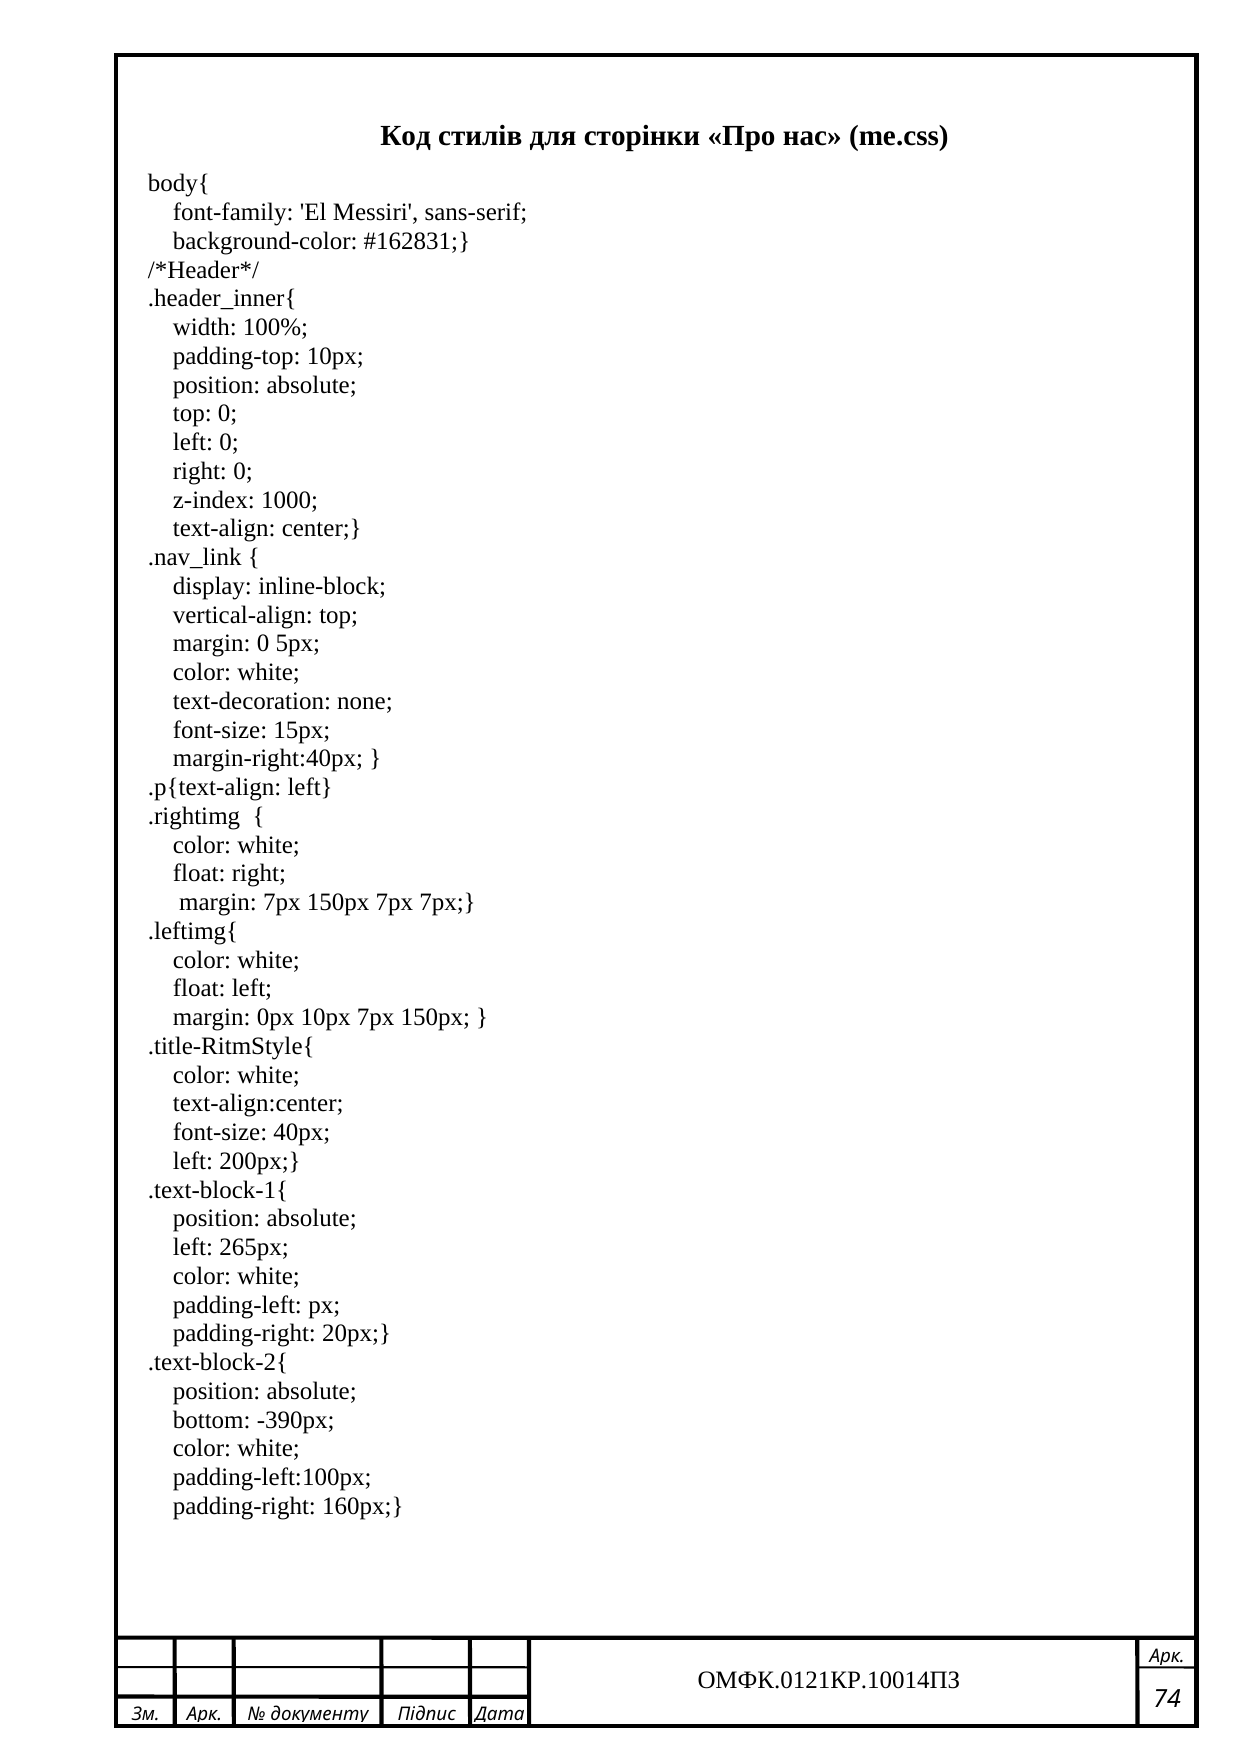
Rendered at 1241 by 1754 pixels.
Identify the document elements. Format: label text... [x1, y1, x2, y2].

text vertical-align: top; [148, 600, 1181, 628]
text font-size: 40px; [148, 1117, 1181, 1146]
text font-size: 15px; [148, 715, 1181, 743]
text position: absolute; [148, 1376, 1181, 1405]
text .title-RitmStyle{ [148, 1031, 1181, 1060]
text color: white; [148, 1433, 1181, 1462]
text padding-right: 160px;} [148, 1491, 1181, 1520]
text color: white; [148, 1261, 1181, 1290]
text text-align:center; [148, 1088, 1181, 1117]
text .text-block-2{ [148, 1347, 1181, 1376]
text right: 0; [148, 456, 1181, 485]
text left: 200px;} [148, 1146, 1181, 1175]
text position: absolute; [148, 1203, 1181, 1232]
text margin: 0px 10px 7px 150px; } [148, 1002, 1181, 1031]
text Код стилів для сторінки «Про нас» (me.css) [148, 118, 1181, 152]
text font-family: 'El Messiri', sans-serif; [148, 197, 1181, 226]
text body{ [148, 168, 1181, 197]
text margin: 0 5px; [148, 628, 1181, 657]
text width: 100%; [148, 312, 1181, 341]
text top: 0; [148, 398, 1181, 427]
text padding-left:100px; [148, 1462, 1181, 1491]
text .leftimg{ [148, 916, 1181, 945]
text z-index: 1000; [148, 485, 1181, 513]
text padding-right: 20px;} [148, 1318, 1181, 1347]
text float: right; [148, 858, 1181, 887]
text .header_inner{ [148, 283, 1181, 312]
text .text-block-1{ [148, 1175, 1181, 1203]
text color: white; [148, 1060, 1181, 1088]
text margin: 7px 150px 7px 7px;} [148, 887, 1181, 916]
text float: left; [148, 973, 1181, 1002]
text /*Header*/ [148, 255, 1181, 283]
text padding-top: 10px; [148, 341, 1181, 370]
text display: inline-block; [148, 571, 1181, 600]
text left: 265px; [148, 1232, 1181, 1261]
text text-decoration: none; [148, 686, 1181, 715]
text color: white; [148, 657, 1181, 686]
text color: white; [148, 945, 1181, 973]
text left: 0; [148, 427, 1181, 456]
text .rightimg { [148, 801, 1181, 830]
text background-color: #162831;} [148, 226, 1181, 255]
text color: white; [148, 830, 1181, 858]
text padding-left: px; [148, 1290, 1181, 1318]
text margin-right:40px; } [148, 743, 1181, 772]
text position: absolute; [148, 370, 1181, 398]
text text-align: center;} [148, 513, 1181, 542]
text .nav_link { [148, 542, 1181, 571]
text bottom: -390px; [148, 1405, 1181, 1433]
text .p{text-align: left} [148, 772, 1181, 801]
